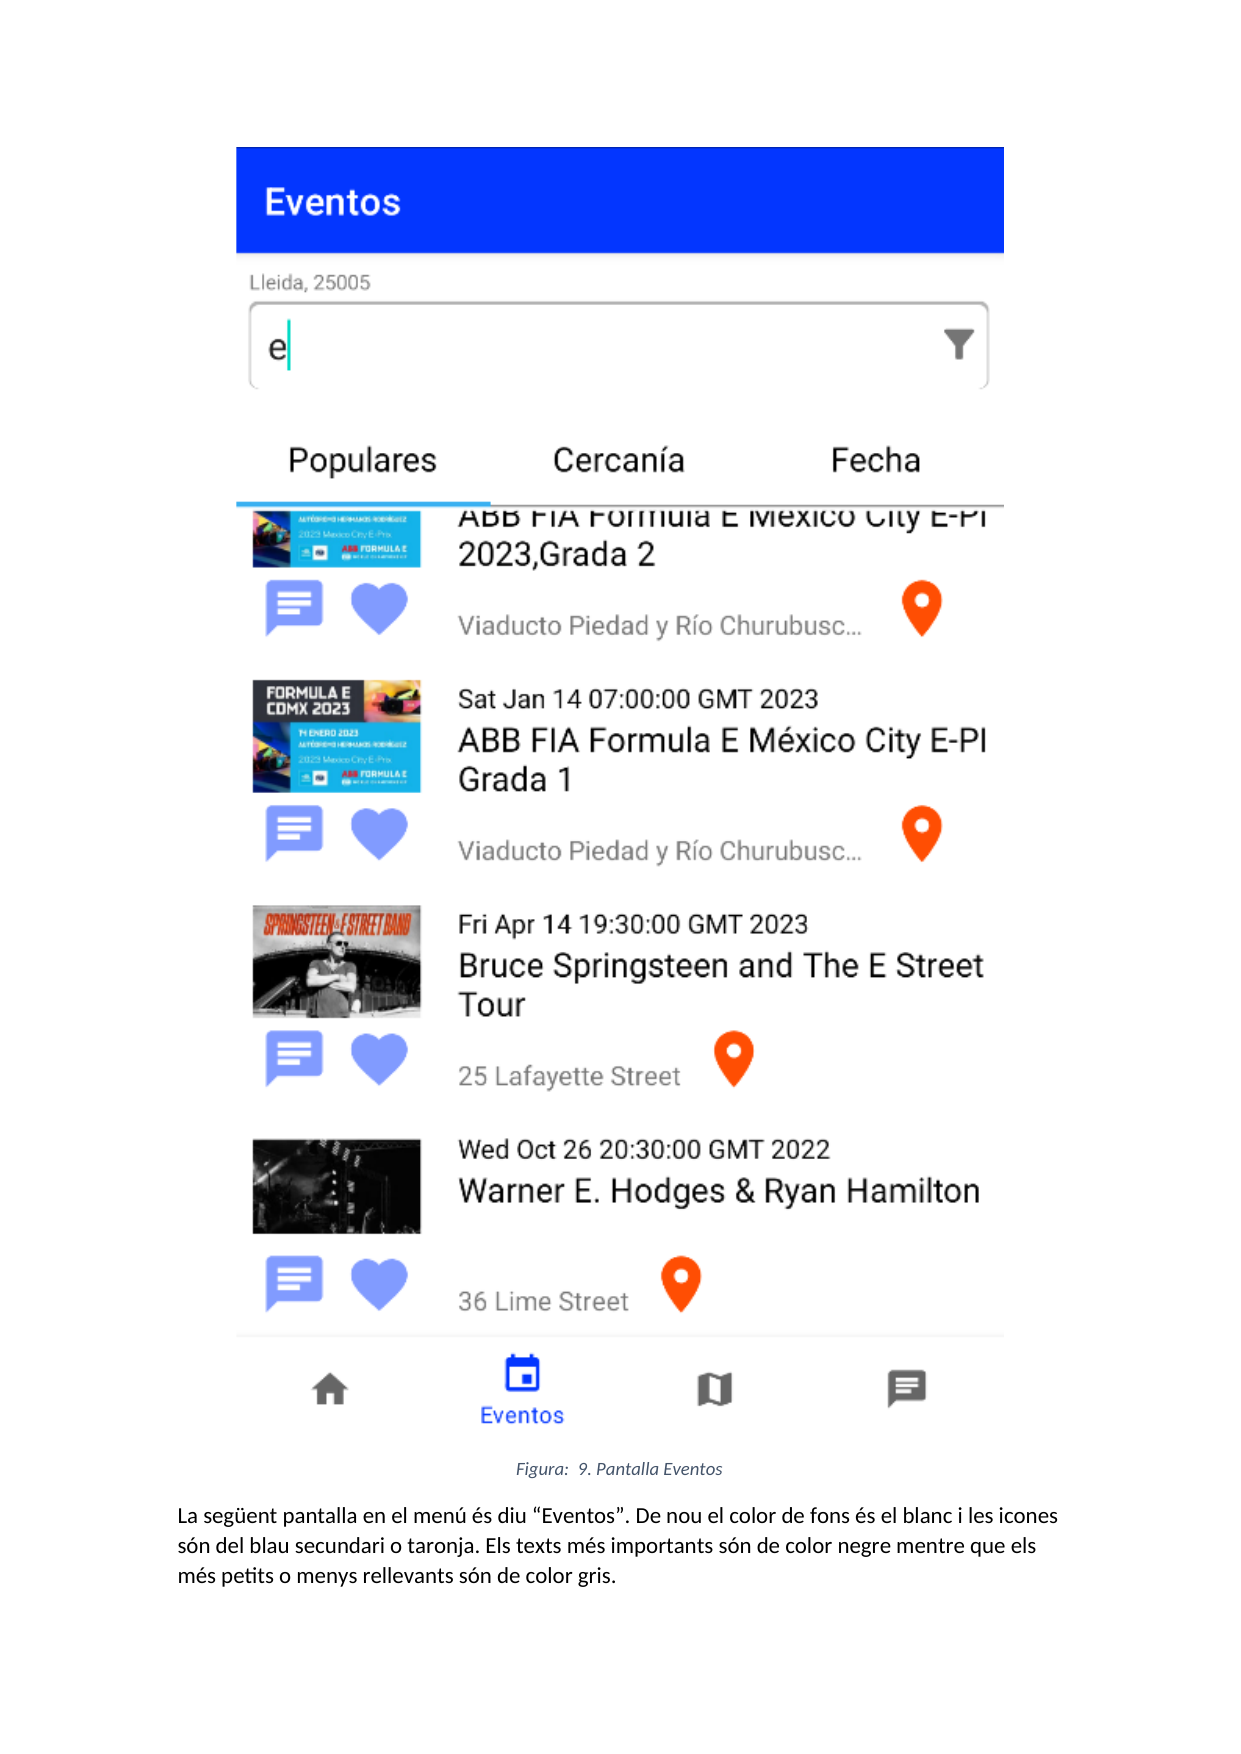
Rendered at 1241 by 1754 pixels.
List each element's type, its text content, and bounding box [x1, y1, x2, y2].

text La següent pantalla en el menú és diu “Eventos”. De nou el color de fons és el blanc i les icones són del blau secundari o taronja. Els texts més importants són de color negre mentre que els més petits o menys rellevants són de color gris. [177, 1501, 1063, 1589]
picture [236, 147, 1004, 1439]
text Figura: 9. Pantalla Eventos [177, 1457, 1063, 1480]
